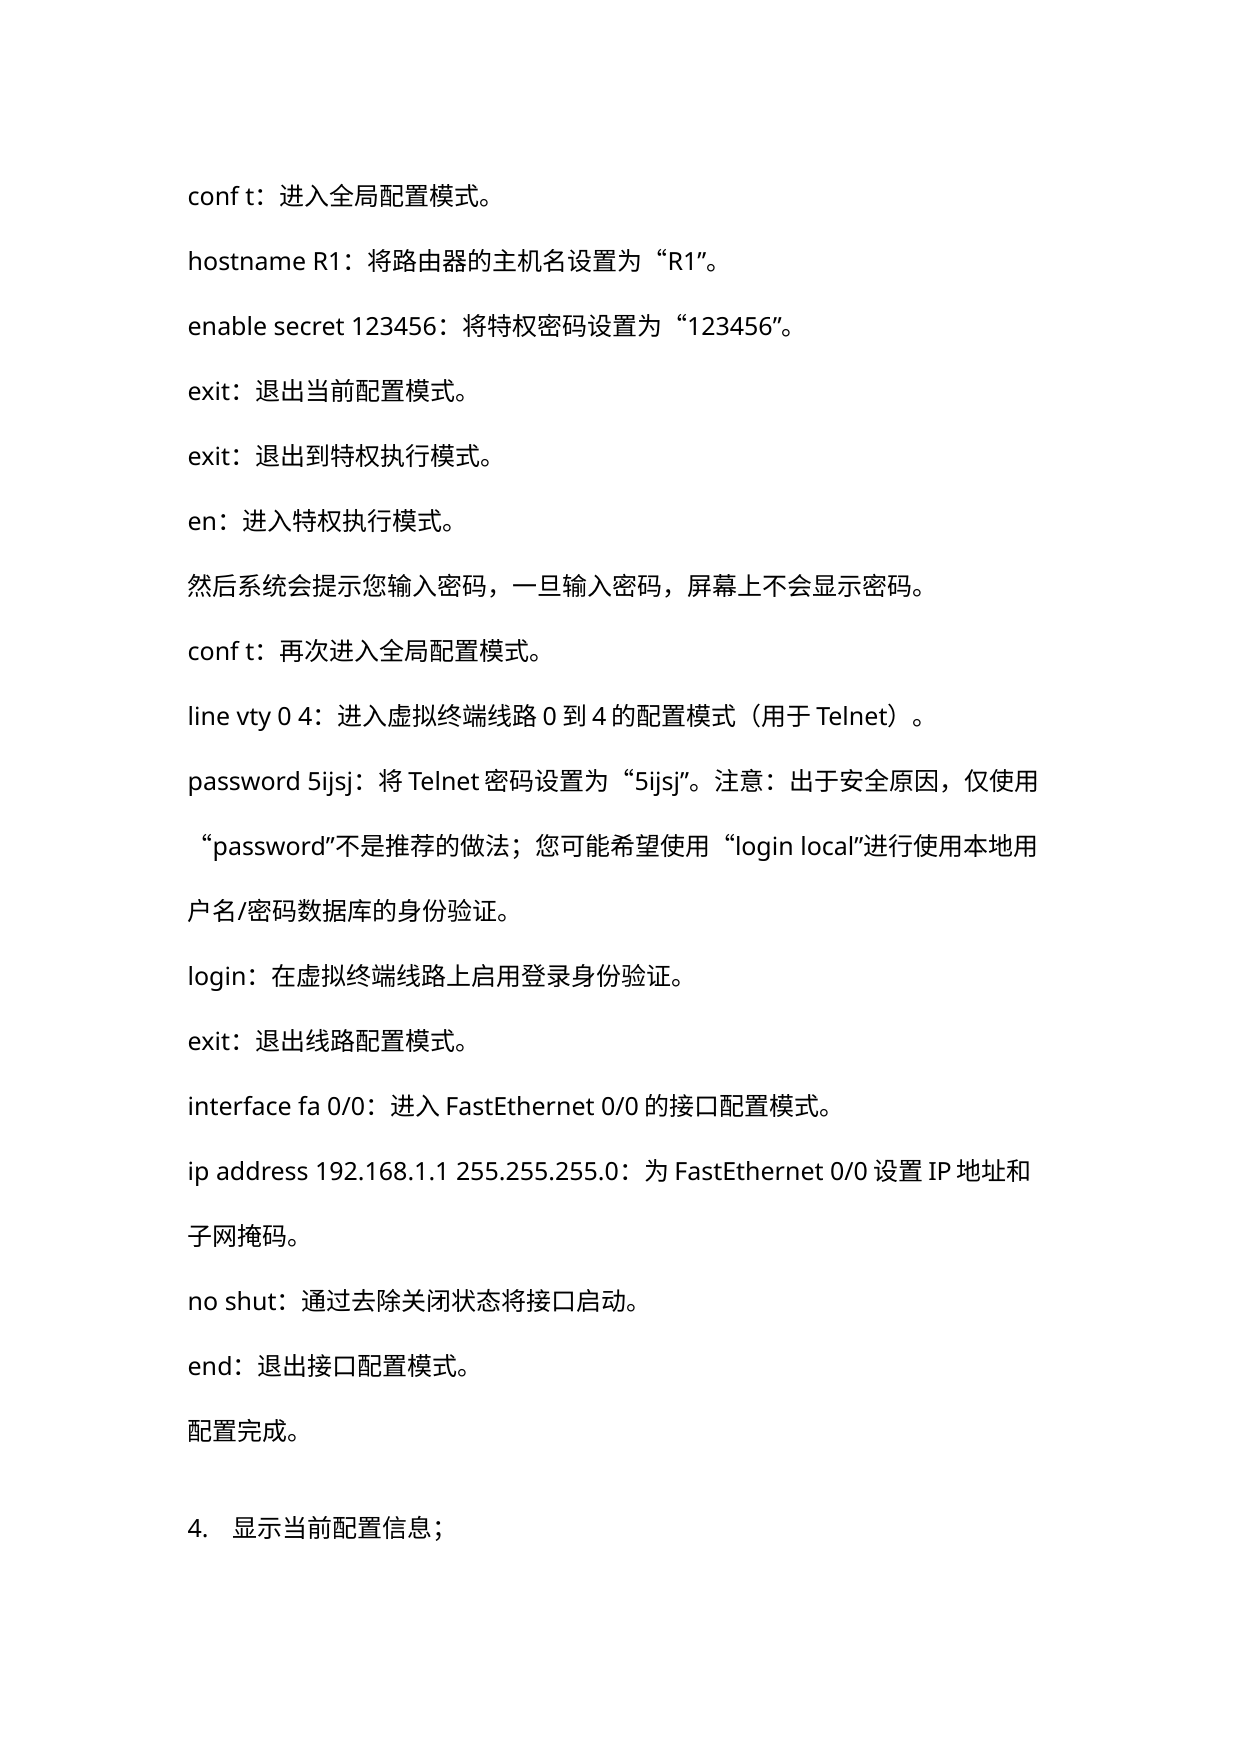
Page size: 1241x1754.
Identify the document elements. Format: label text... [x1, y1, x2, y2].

list 然后系统会提示您输入密码，一旦输入密码，屏幕上不会显示密码。 [187, 552, 1053, 617]
list conf t：再次进入全局配置模式。 [187, 617, 1053, 682]
list 显示当前配置信息； [187, 1494, 1053, 1559]
list hostname R1：将路由器的主机名设置为“R1”。 [187, 227, 1053, 292]
list exit：退出当前配置模式。 [187, 357, 1053, 422]
list login：在虚拟终端线路上启用登录身份验证。 [187, 942, 1053, 1007]
list enable secret 123456：将特权密码设置为“123456”。 [187, 292, 1053, 357]
list conf t：进入全局配置模式。 [187, 162, 1053, 227]
list password 5ijsj：将Telnet密码设置为“5ijsj”。注意：出于安全原因，仅使用“password”不是推荐的做法；您可能希望使用“login local”进行使用本地用户名/密码数据库的身份验证。 [187, 747, 1053, 942]
list ip address 192.168.1.1 255.255.255.0：为FastEthernet 0/0设置IP地址和子网掩码。 [187, 1137, 1053, 1267]
list interface fa 0/0：进入FastEthernet 0/0的接口配置模式。 [187, 1072, 1053, 1137]
list line vty 0 4：进入虚拟终端线路0到4的配置模式（用于Telnet）。 [187, 682, 1053, 747]
list exit：退出到特权执行模式。 [187, 422, 1053, 487]
list en：进入特权执行模式。 [187, 487, 1053, 552]
list exit：退出线路配置模式。 [187, 1007, 1053, 1072]
list end：退出接口配置模式。 [187, 1332, 1053, 1397]
list no shut：通过去除关闭状态将接口启动。 [187, 1267, 1053, 1332]
list 配置完成。 [187, 1397, 1053, 1462]
